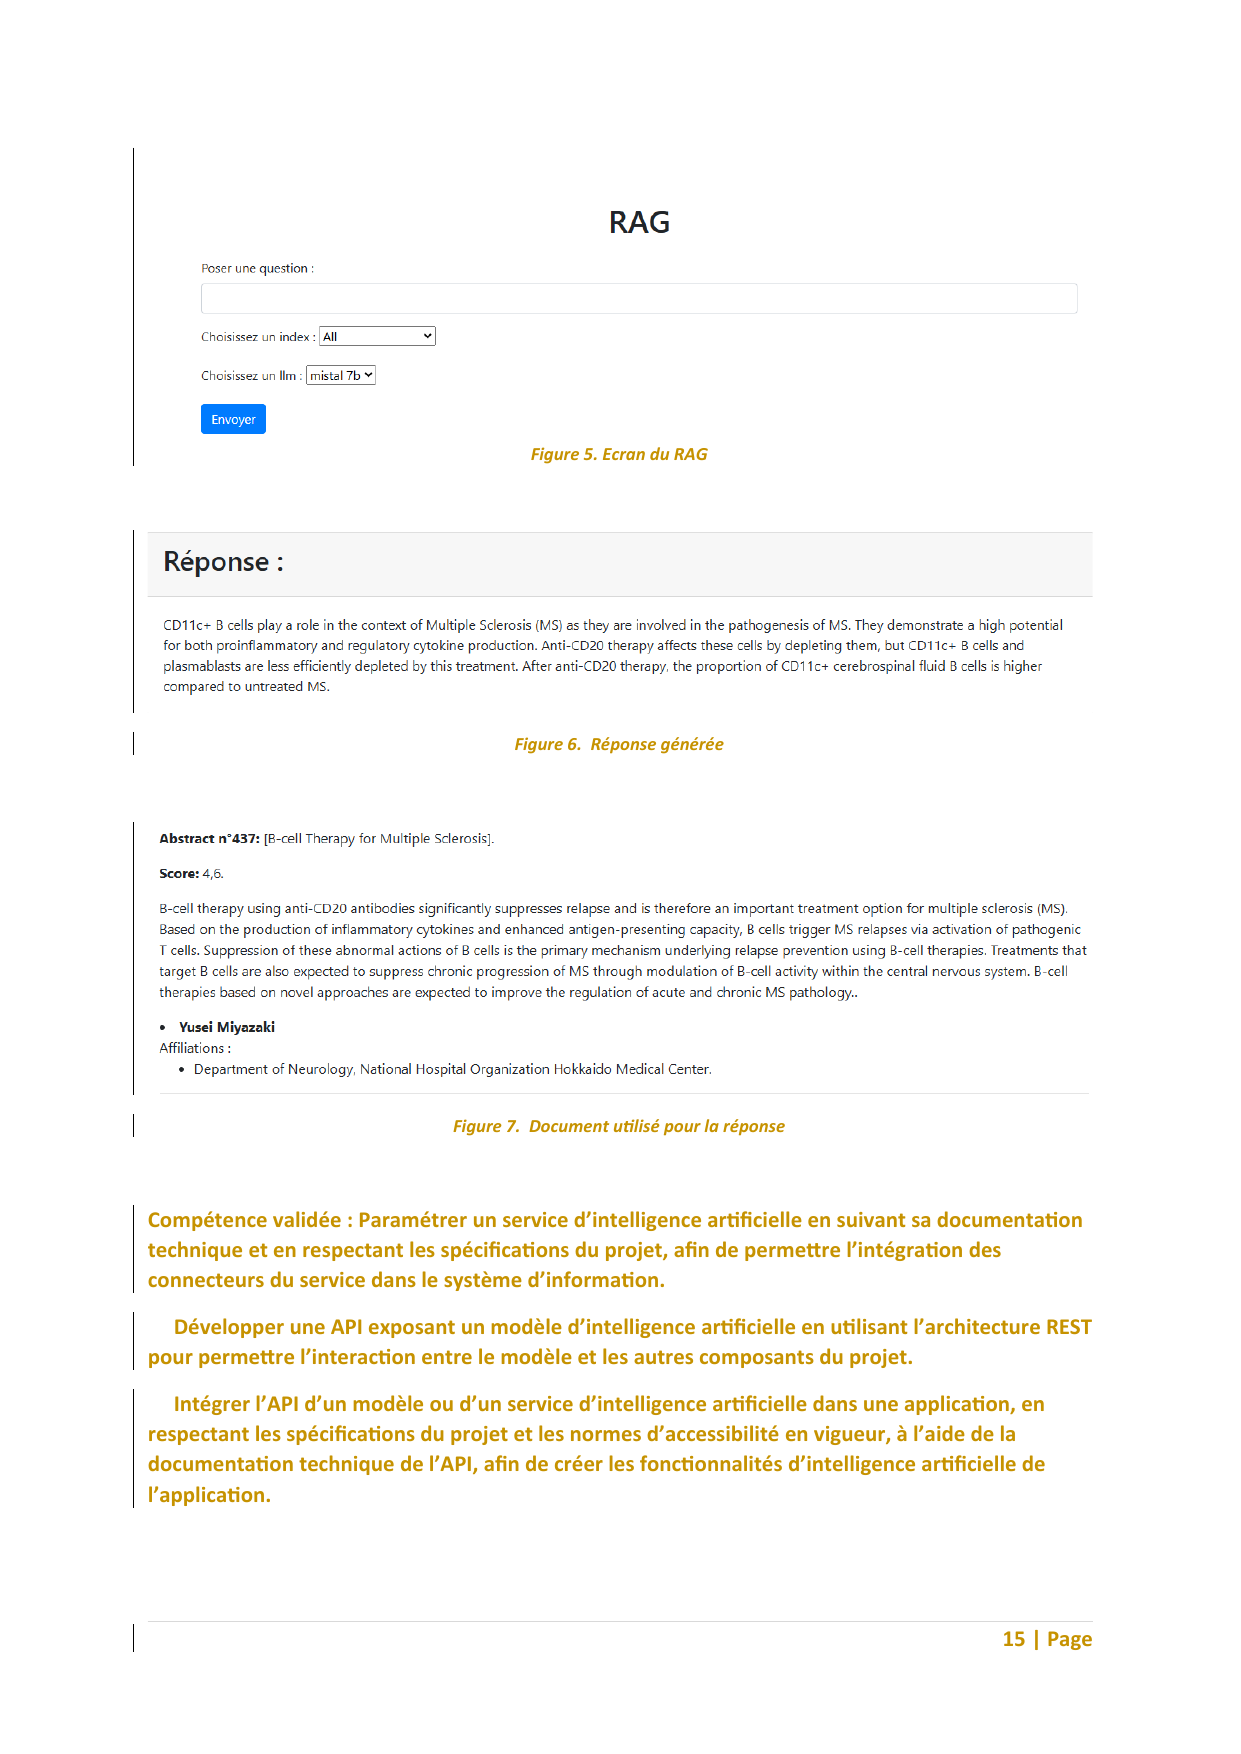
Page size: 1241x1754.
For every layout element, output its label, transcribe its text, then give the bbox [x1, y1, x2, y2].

text Intégrer l’API d’un modèle ou d’un service d’intelligence artificielle dans une application, en respectant les spécifications du projet et les normes d’accessibilité en vigueur, à l’aide de la documentation technique de l’API, afin de créer les fonctionnalités d’intelligence artificielle de l’application. [148, 1389, 1093, 1508]
picture [147, 822, 1093, 1096]
text Figure 6. Réponse générée [148, 732, 1093, 755]
text Figure 5. Ecran du RAG [148, 443, 1093, 466]
text Développer une API exposant un modèle d’intelligence artificielle en utilisant l’architecture REST pour permettre l’interaction entre le modèle et les autres composants du projet. [148, 1312, 1093, 1370]
picture [147, 530, 1093, 713]
picture [147, 147, 1093, 443]
text Figure 7. Document utilisé pour la réponse [148, 1114, 1093, 1137]
